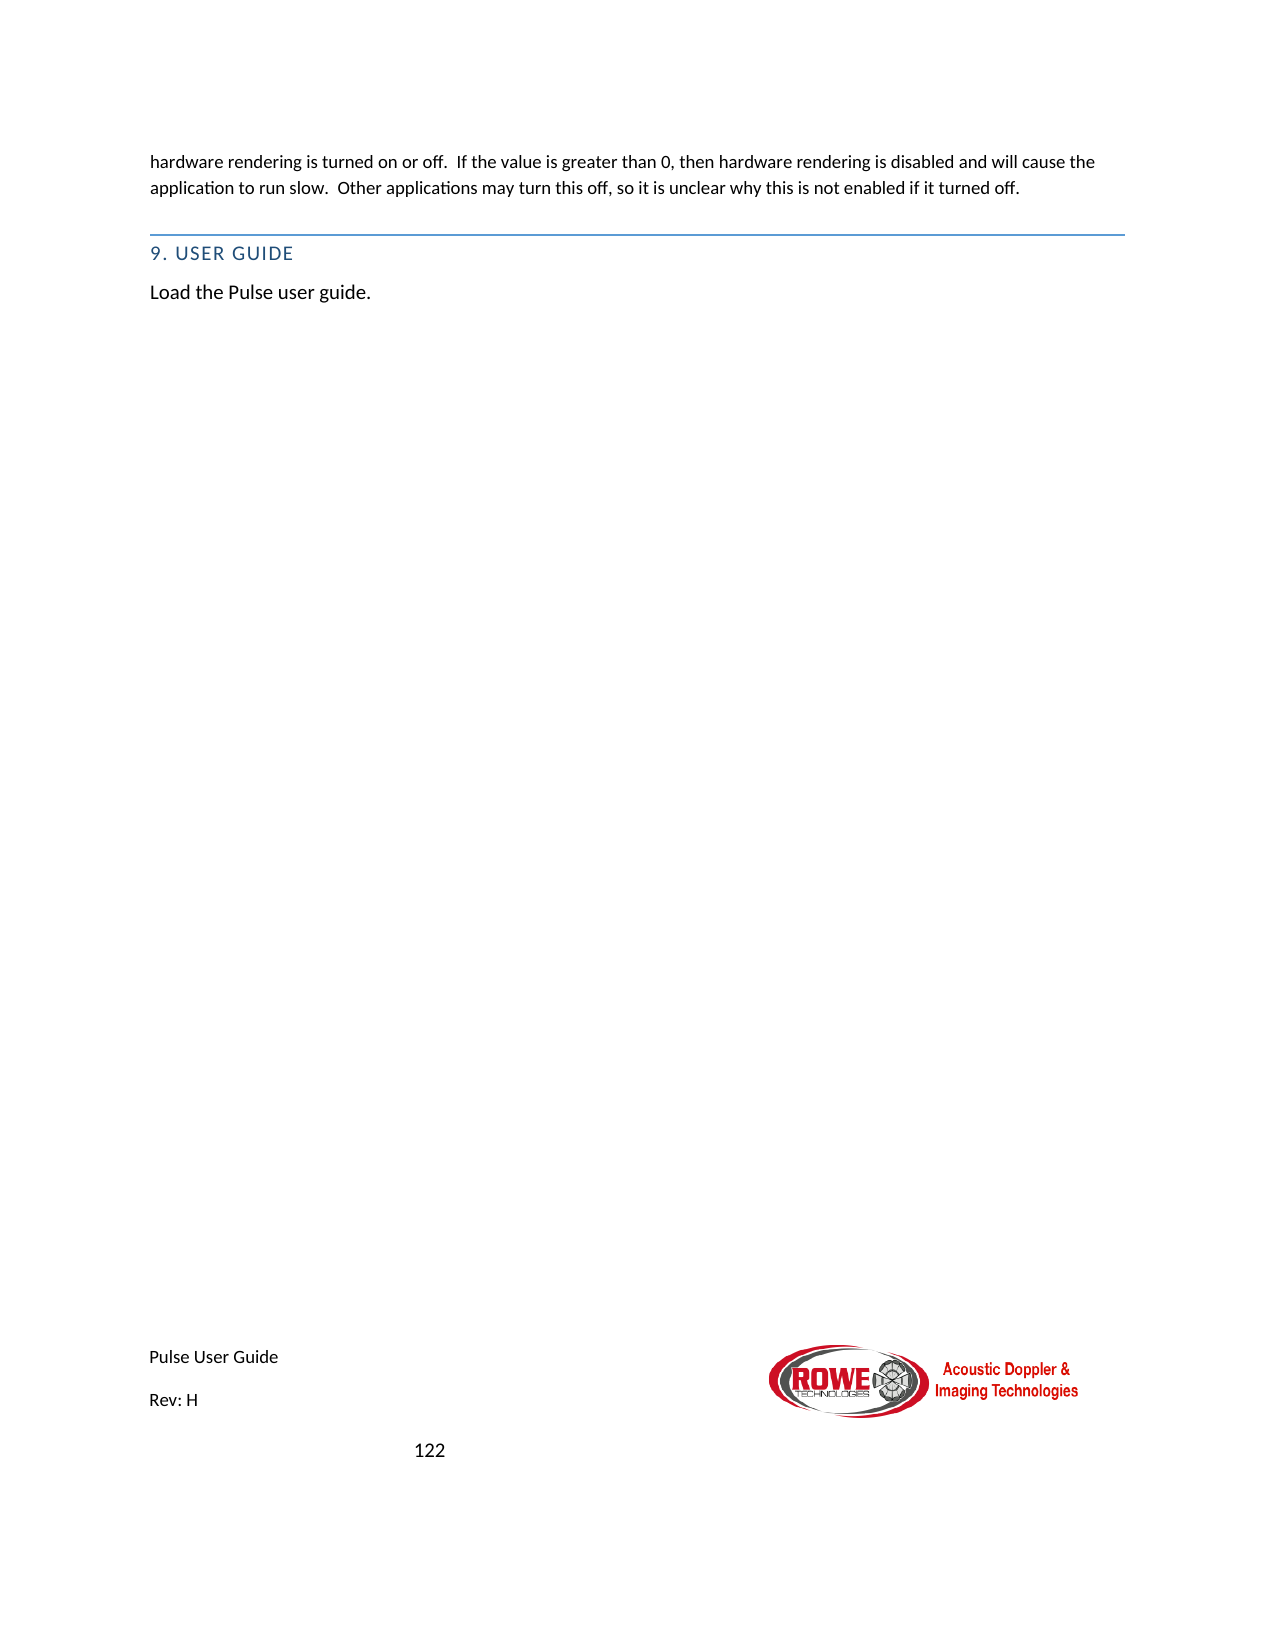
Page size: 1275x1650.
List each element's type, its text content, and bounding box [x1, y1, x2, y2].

text Load the Pulse user guide. [150, 279, 1125, 305]
picture [768, 1344, 1114, 1425]
subtitle 9. User Guide [150, 236, 1125, 265]
